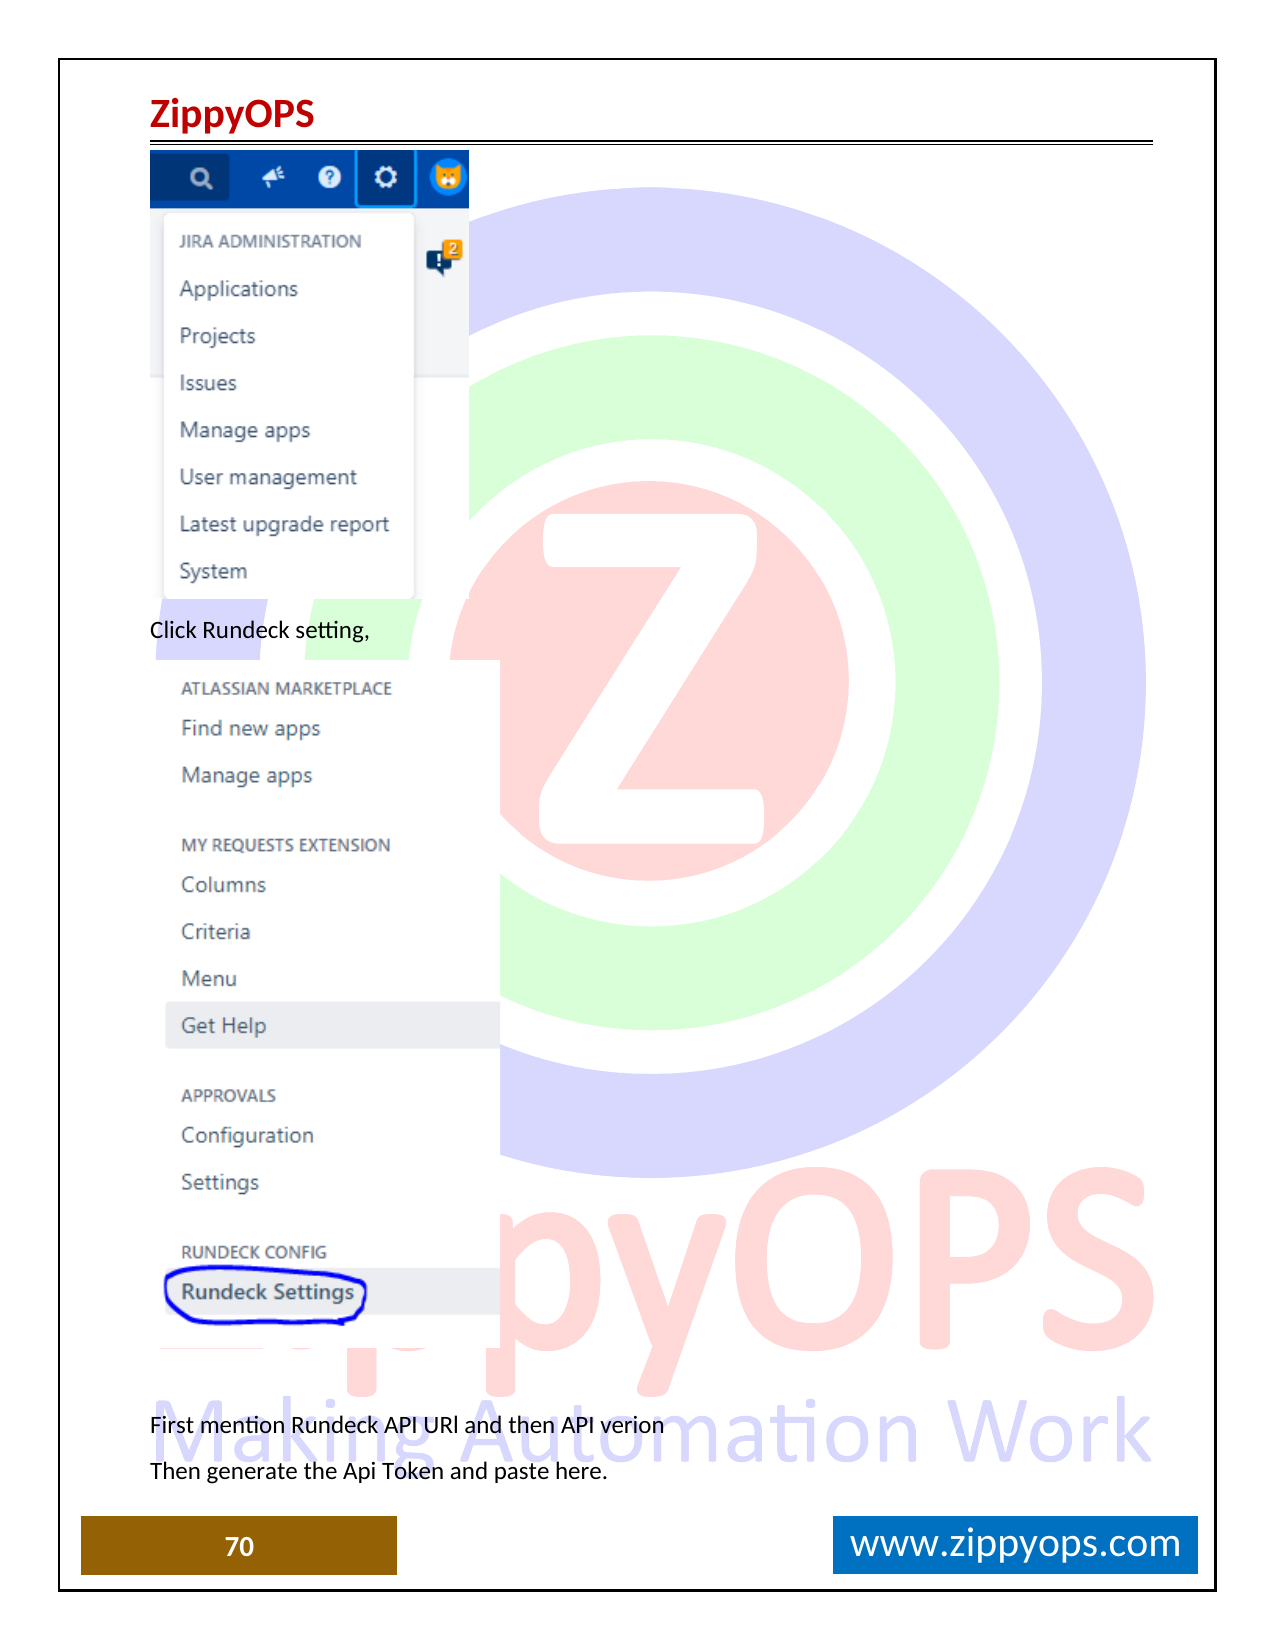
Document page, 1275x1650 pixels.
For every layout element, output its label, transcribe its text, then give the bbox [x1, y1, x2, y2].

text Click Rundeck setting, [150, 614, 1153, 644]
text Then generate the Api Token and paste here. [150, 1455, 1153, 1486]
text First mention Rundeck API URl and then API verion [150, 1409, 1153, 1439]
picture [150, 660, 501, 1348]
picture [150, 150, 469, 599]
